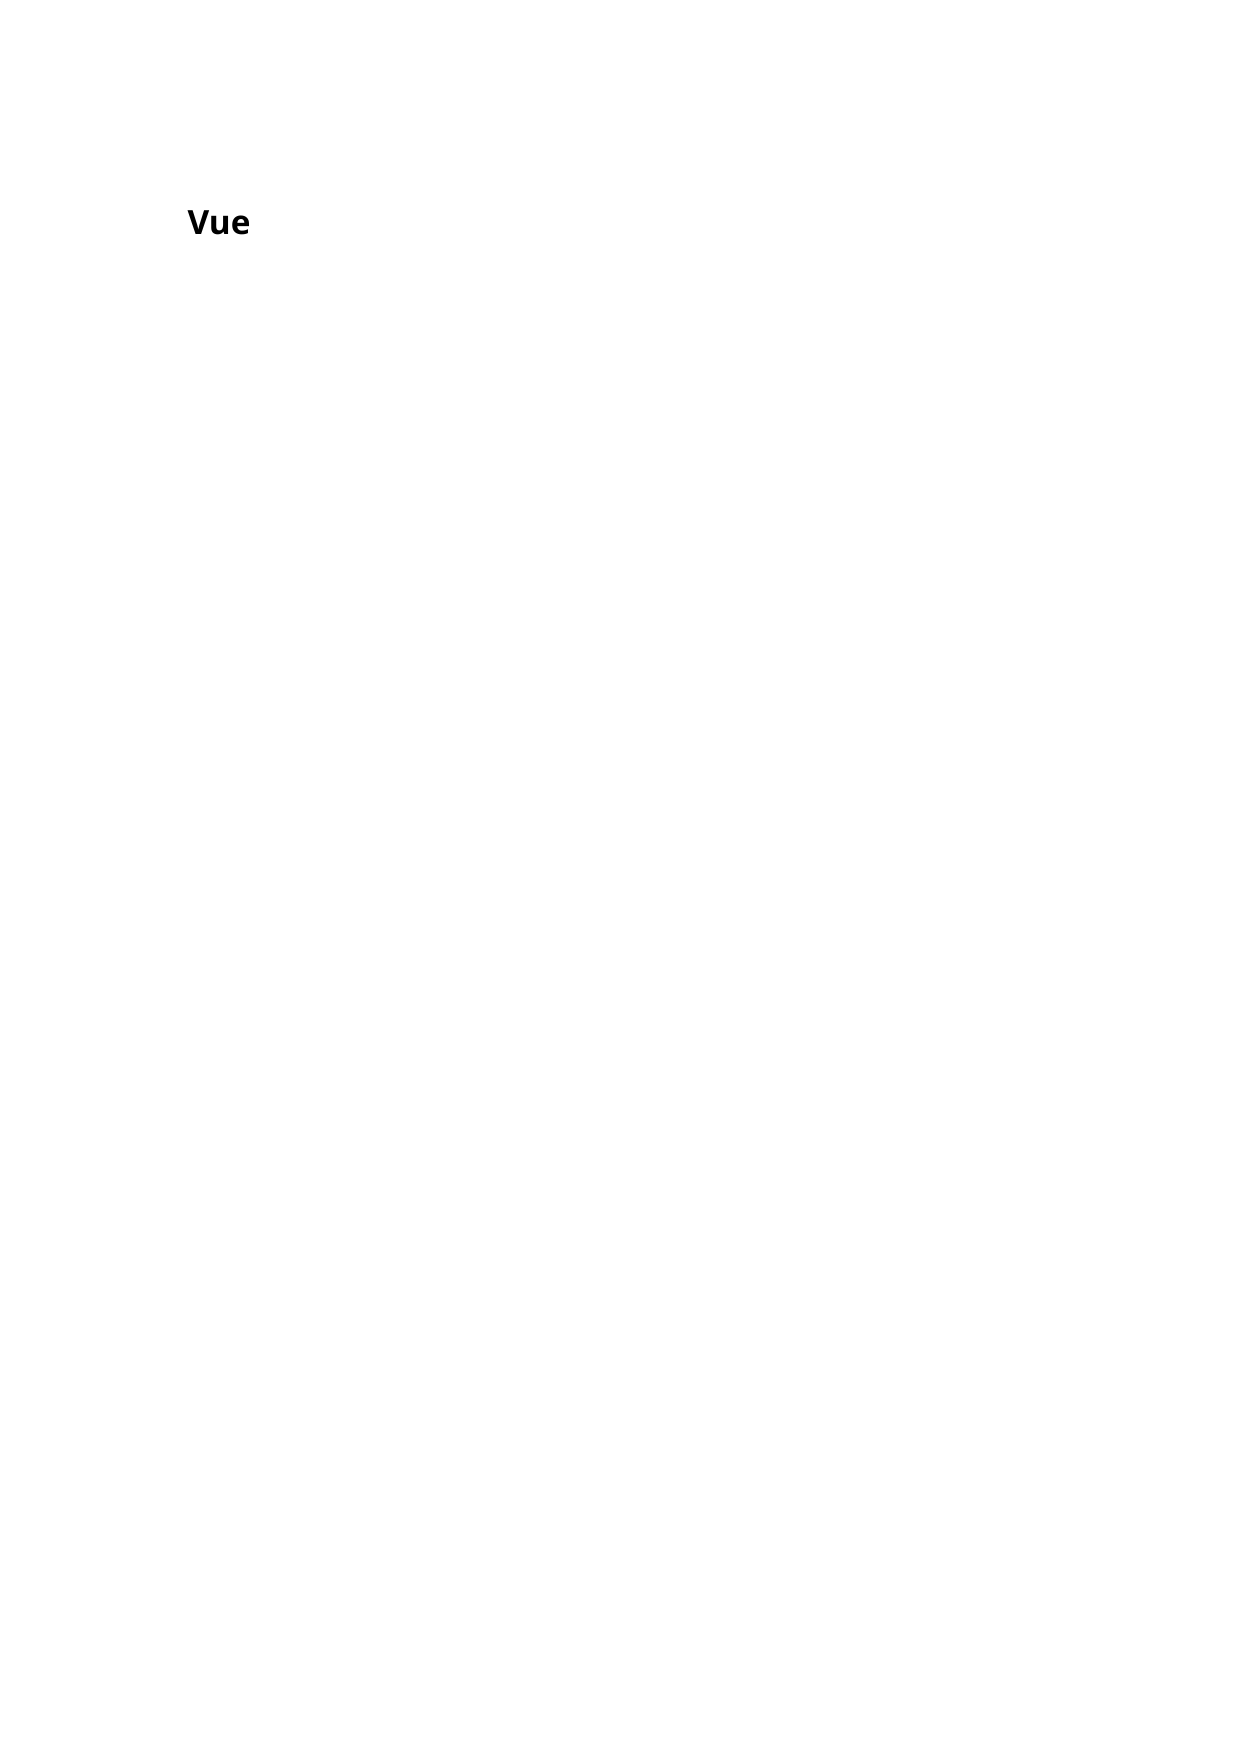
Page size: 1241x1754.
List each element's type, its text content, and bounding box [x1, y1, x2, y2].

subtitle Vue [187, 189, 1053, 254]
